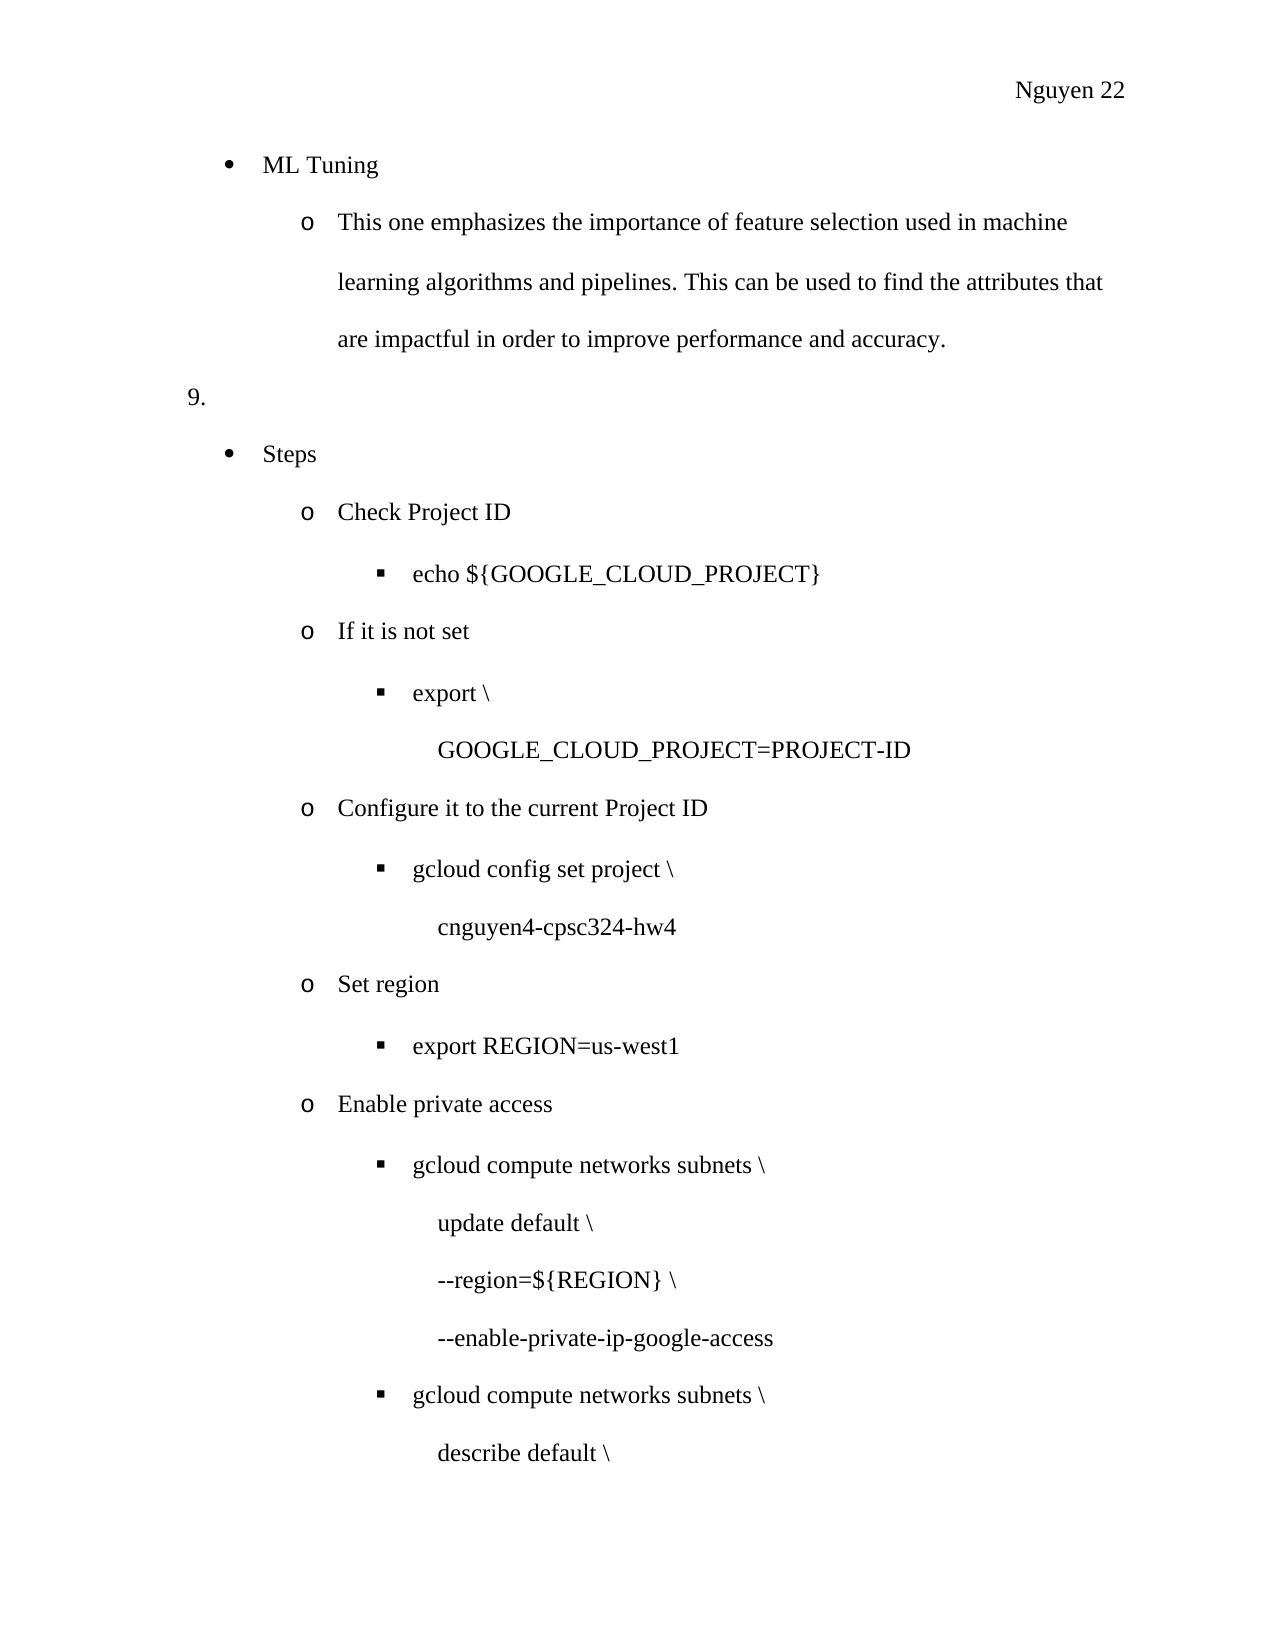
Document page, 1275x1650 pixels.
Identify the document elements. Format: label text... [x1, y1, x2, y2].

list Enable private access [300, 1089, 1125, 1119]
list gcloud compute networks subnets \ [375, 1150, 1125, 1179]
list This one emphasizes the importance of feature selection used in machine learning algorithms and pipelines. This can be used to find the attributes that are impactful in order to improve performance and accuracy. [300, 207, 1125, 353]
list gcloud compute networks subnets \ [375, 1380, 1125, 1409]
list echo ${GOOGLE_CLOUD_PROJECT} [375, 559, 1125, 587]
list Set region [300, 969, 1125, 1000]
list --region=${REGION} \ [412, 1265, 1125, 1294]
list describe default \ [412, 1438, 1125, 1467]
list export REGION=us-west1 [375, 1031, 1125, 1060]
list GOOGLE_CLOUD_PROJECT=PROJECT-ID [412, 735, 1125, 764]
list update default \ [412, 1208, 1125, 1237]
list Steps [225, 439, 1125, 468]
list --enable-private-ip-google-access [412, 1323, 1125, 1352]
list If it is not set [300, 616, 1125, 647]
list cnguyen4-cpsc324-hw4 [412, 912, 1125, 941]
list gcloud config set project \ [375, 854, 1125, 883]
list Check Project ID [300, 497, 1125, 528]
list Configure it to the current Project ID [300, 793, 1125, 824]
list export \ [375, 678, 1125, 707]
list ML Tuning [225, 150, 1125, 179]
